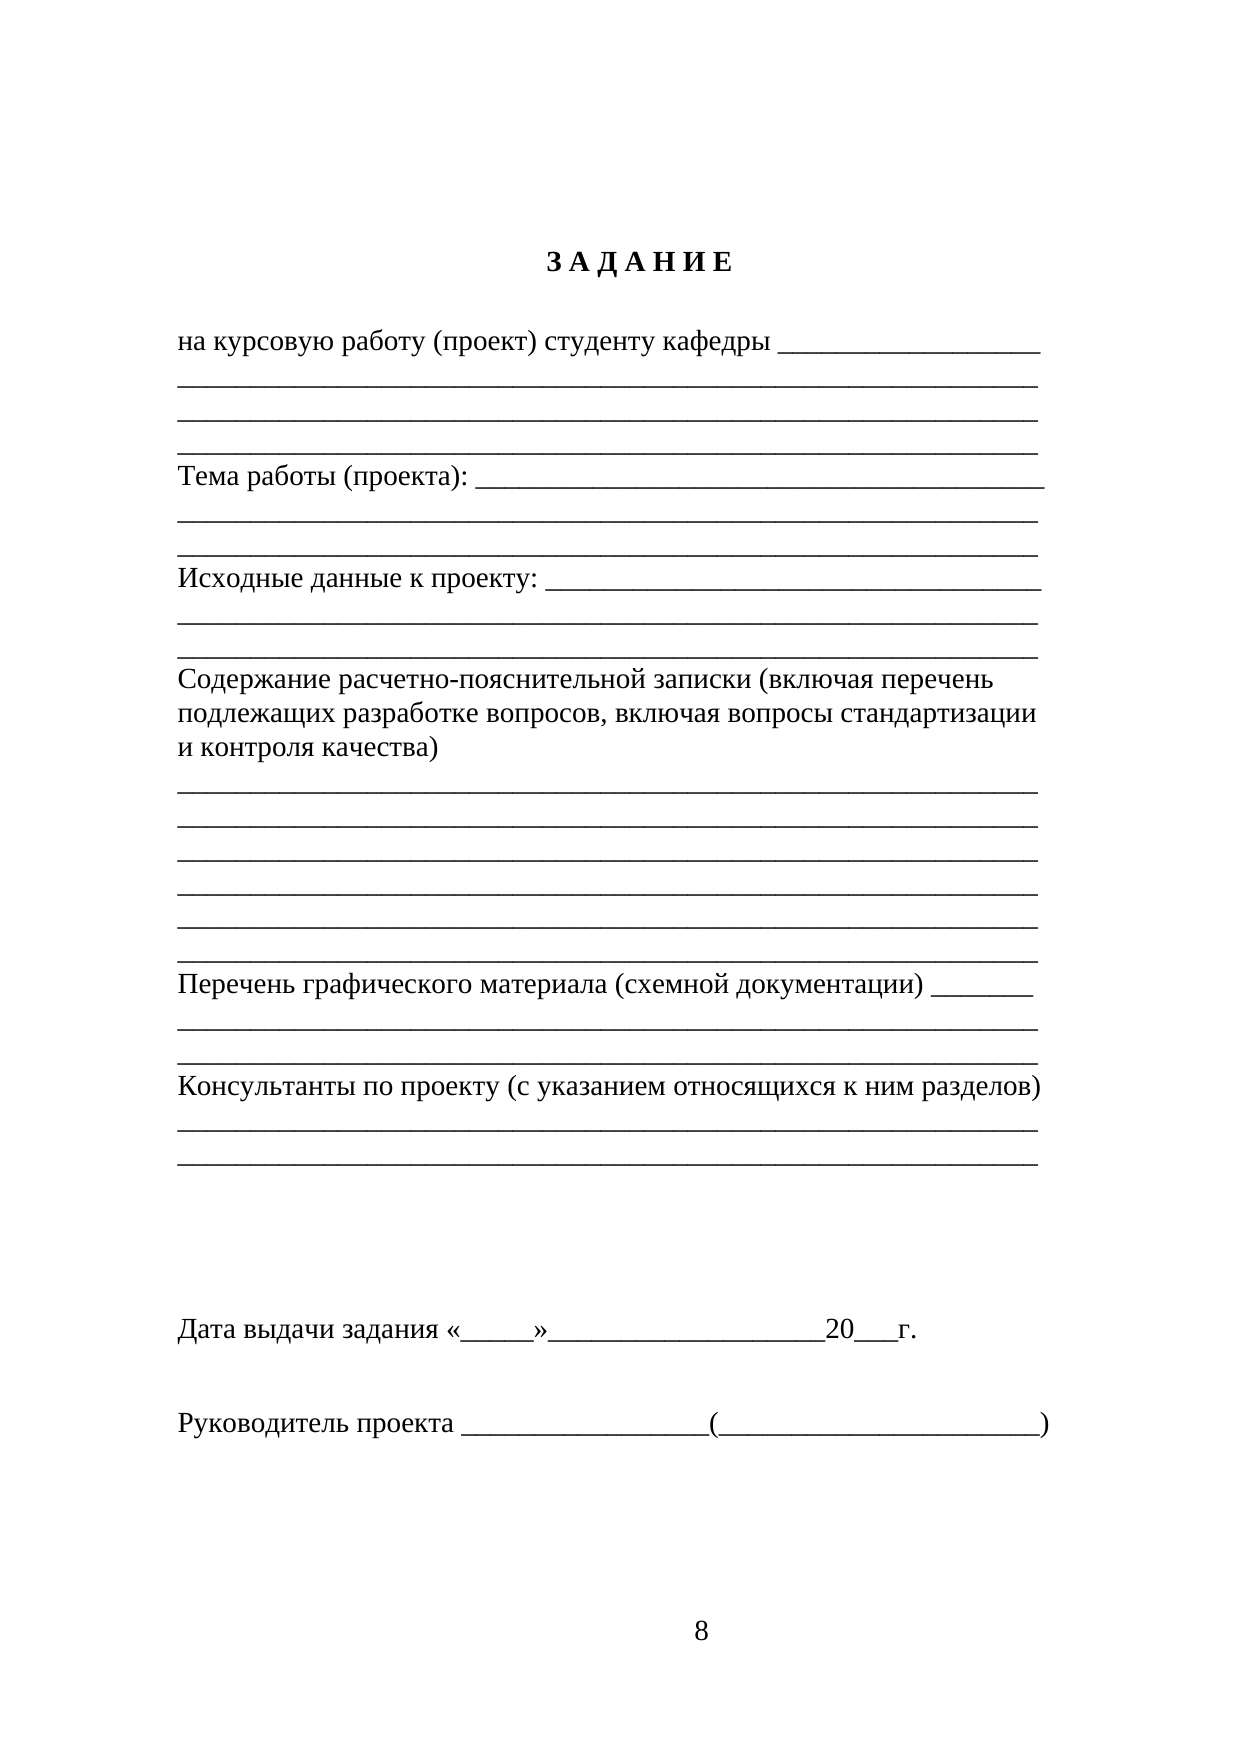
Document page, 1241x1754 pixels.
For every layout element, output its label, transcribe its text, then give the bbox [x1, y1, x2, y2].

subtitle З А Д А Н И Е [472, 244, 1152, 277]
text Руководитель проекта _________________(______________________) [177, 1405, 1152, 1438]
text на курсовую работу (проект) студенту кафедры __________________ ___________________________________________________________ ___________________________________________________________ ___________________________________________________________ Тема работы (проекта): _______________________________________ ___________________________________________________________ ___________________________________________________________ Исходные данные к проекту: __________________________________ ___________________________________________________________ ___________________________________________________________Содержание расчетно-пояснительной записки (включая перечень подлежащих разработке вопросов, включая вопросы стандартизации и контроля качества) __________________________________________________________________________________________________________________________________________________________________________________________________________________________________________________________________________________________________________________________________________________________________ Перечень графического материала (схемной документации) _______ ___________________________________________________________ ___________________________________________________________ Консультанты по проекту (с указанием относящихся к ним разделов) ___________________________________________________________ ___________________________________________________________ [177, 323, 1049, 1169]
text Дата выдачи задания «_____»___________________20___г. [177, 1311, 1152, 1345]
